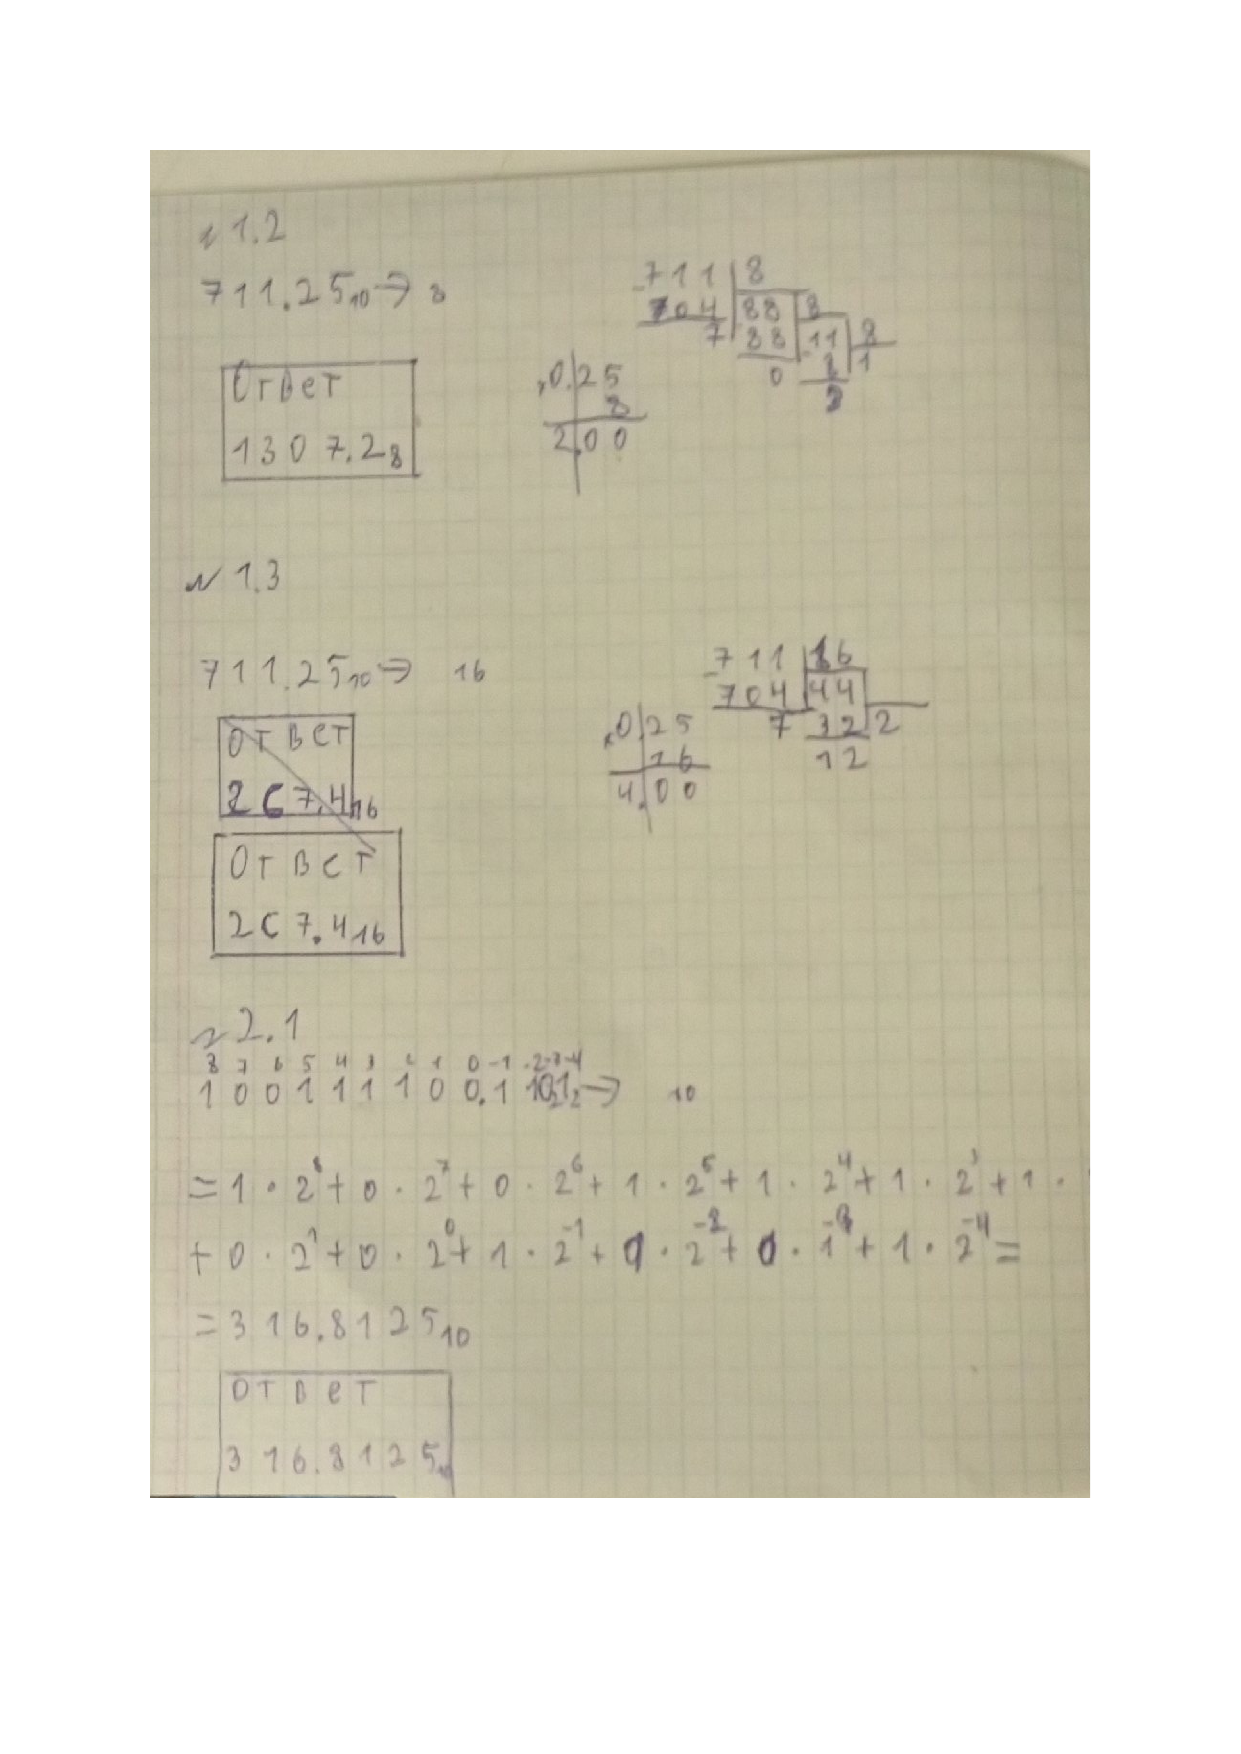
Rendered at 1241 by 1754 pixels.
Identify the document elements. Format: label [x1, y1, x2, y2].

picture [150, 150, 1091, 1498]
